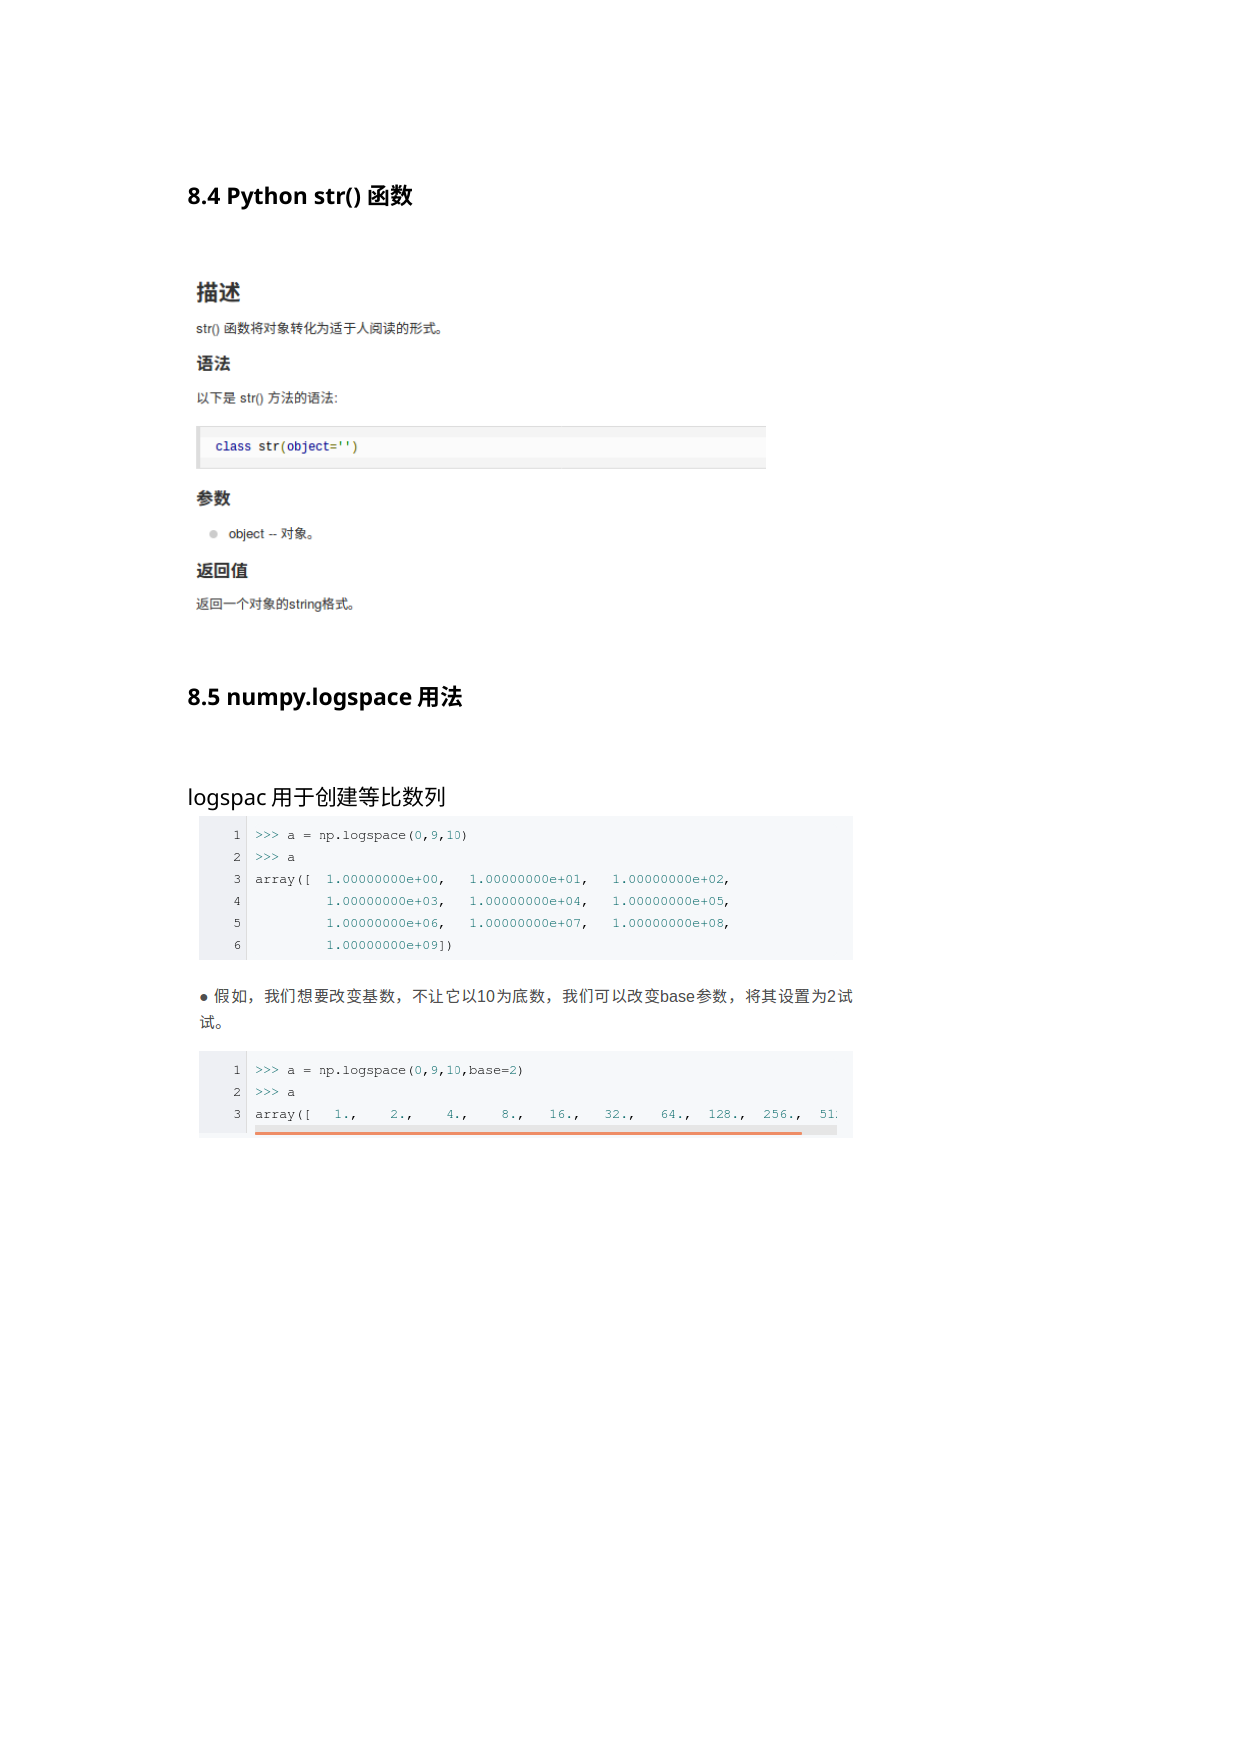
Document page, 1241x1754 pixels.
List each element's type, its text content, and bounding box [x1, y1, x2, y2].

list logspac用于创建等比数列 [187, 779, 1053, 812]
subtitle 8.5 numpy.logspace用法 [187, 663, 1053, 728]
picture [187, 278, 766, 624]
picture [187, 811, 858, 1138]
subtitle 8.4 Python str() 函数 [187, 162, 1053, 227]
